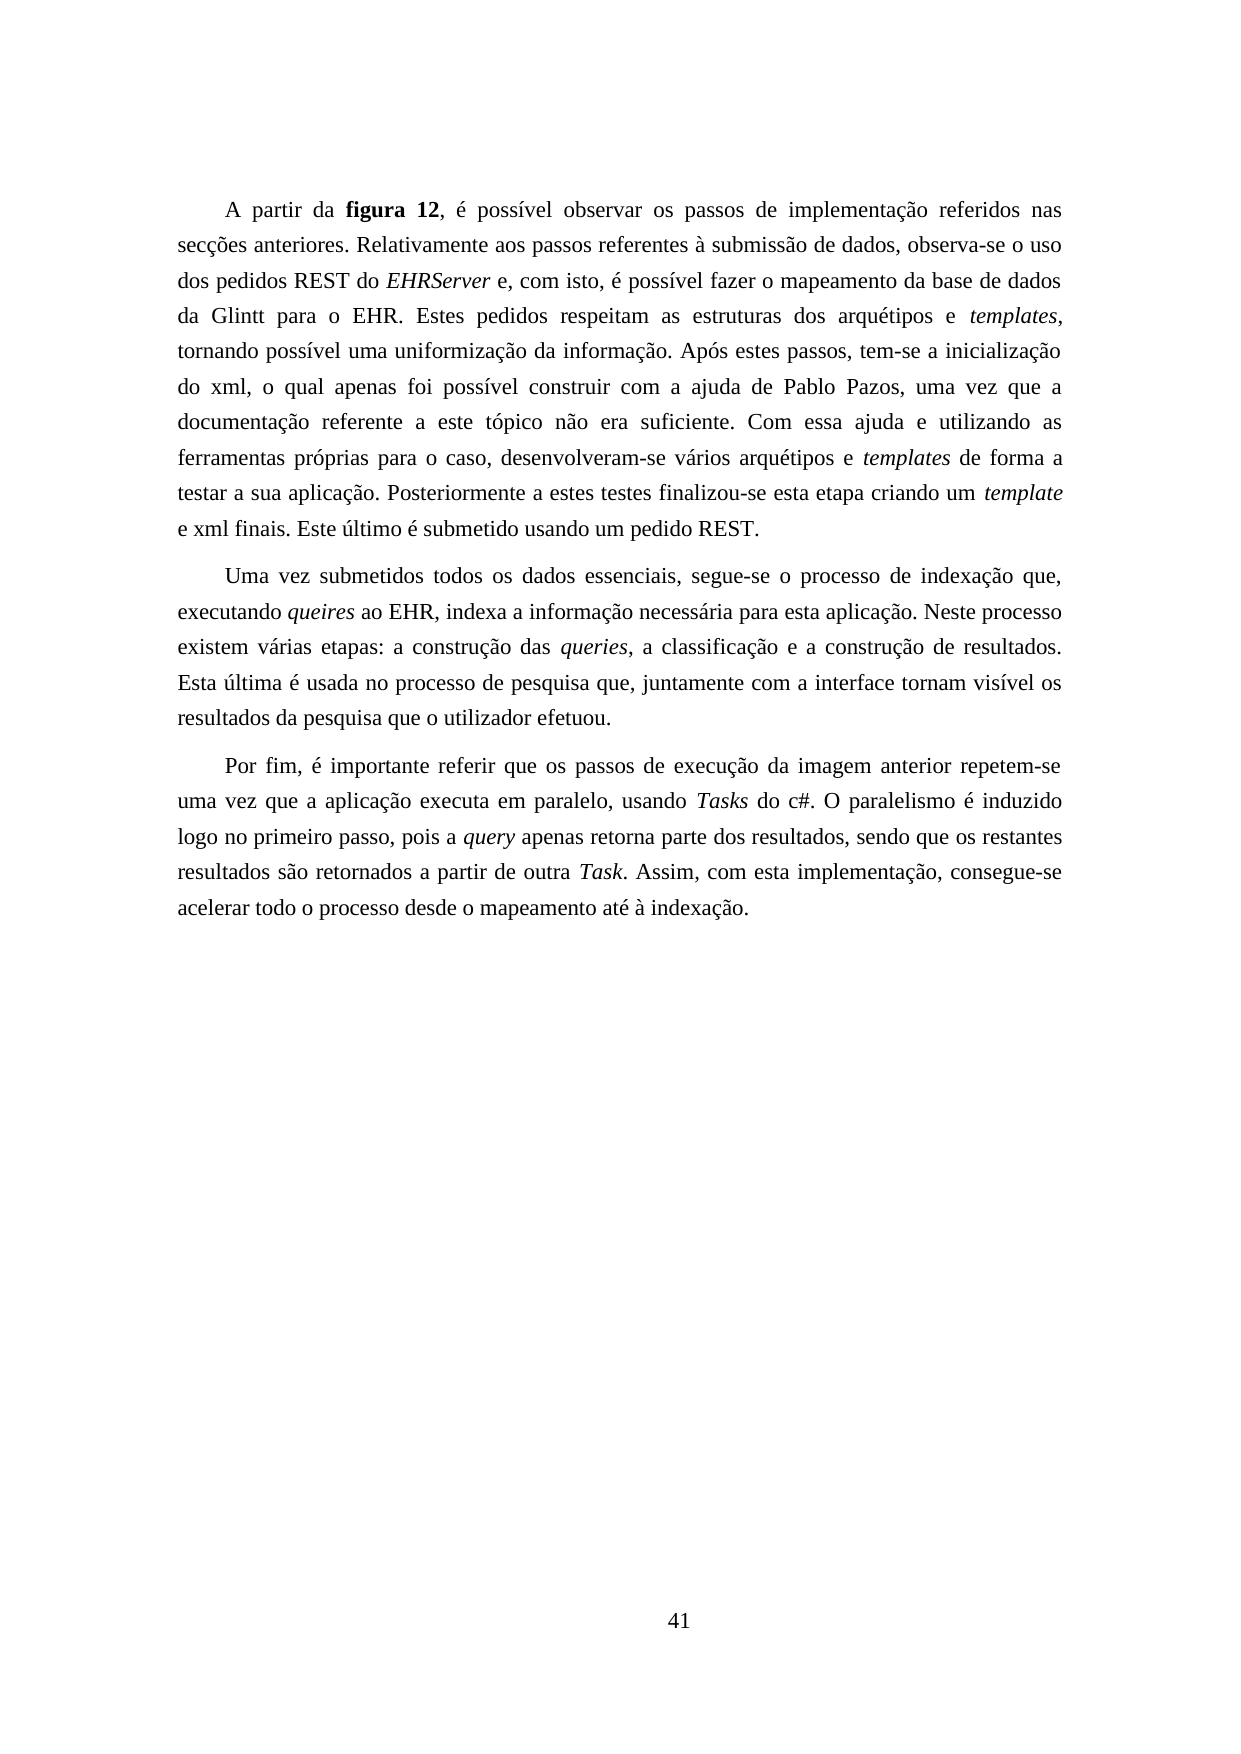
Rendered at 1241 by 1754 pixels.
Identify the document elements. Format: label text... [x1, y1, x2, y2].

text A partir da figura 12, é possível observar os passos de implementação referidos nas secções anteriores. Relativamente aos passos referentes à submissão de dados, observa-se o uso dos pedidos REST do EHRServer e, com isto, é possível fazer o mapeamento da base de dados da Glintt para o EHR. Estes pedidos respeitam as estruturas dos arquétipos e templates, tornando possível uma uniformização da informação. Após estes passos, tem-se a inicialização do xml, o qual apenas foi possível construir com a ajuda de Pablo Pazos, uma vez que a documentação referente a este tópico não era suficiente. Com essa ajuda e utilizando as ferramentas próprias para o caso, desenvolveram-se vários arquétipos e templates de forma a testar a sua aplicação. Posteriormente a estes testes finalizou-se esta etapa criando um template e xml finais. Este último é submetido usando um pedido REST. [177, 189, 1063, 543]
text Uma vez submetidos todos os dados essenciais, segue-se o processo de indexação que, executando queires ao EHR, indexa a informação necessária para esta aplicação. Neste processo existem várias etapas: a construção das queries, a classificação e a construção de resultados. Esta última é usada no processo de pesquisa que, juntamente com a interface tornam visível os resultados da pesquisa que o utilizador efetuou. [177, 556, 1063, 733]
text Por fim, é importante referir que os passos de execução da imagem anterior repetem-se uma vez que a aplicação executa em paralelo, usando Tasks do c#. O paralelismo é induzido logo no primeiro passo, pois a query apenas retorna parte dos resultados, sendo que os restantes resultados são retornados a partir de outra Task. Assim, com esta implementação, consegue-se acelerar todo o processo desde o mapeamento até à indexação. [177, 745, 1063, 922]
